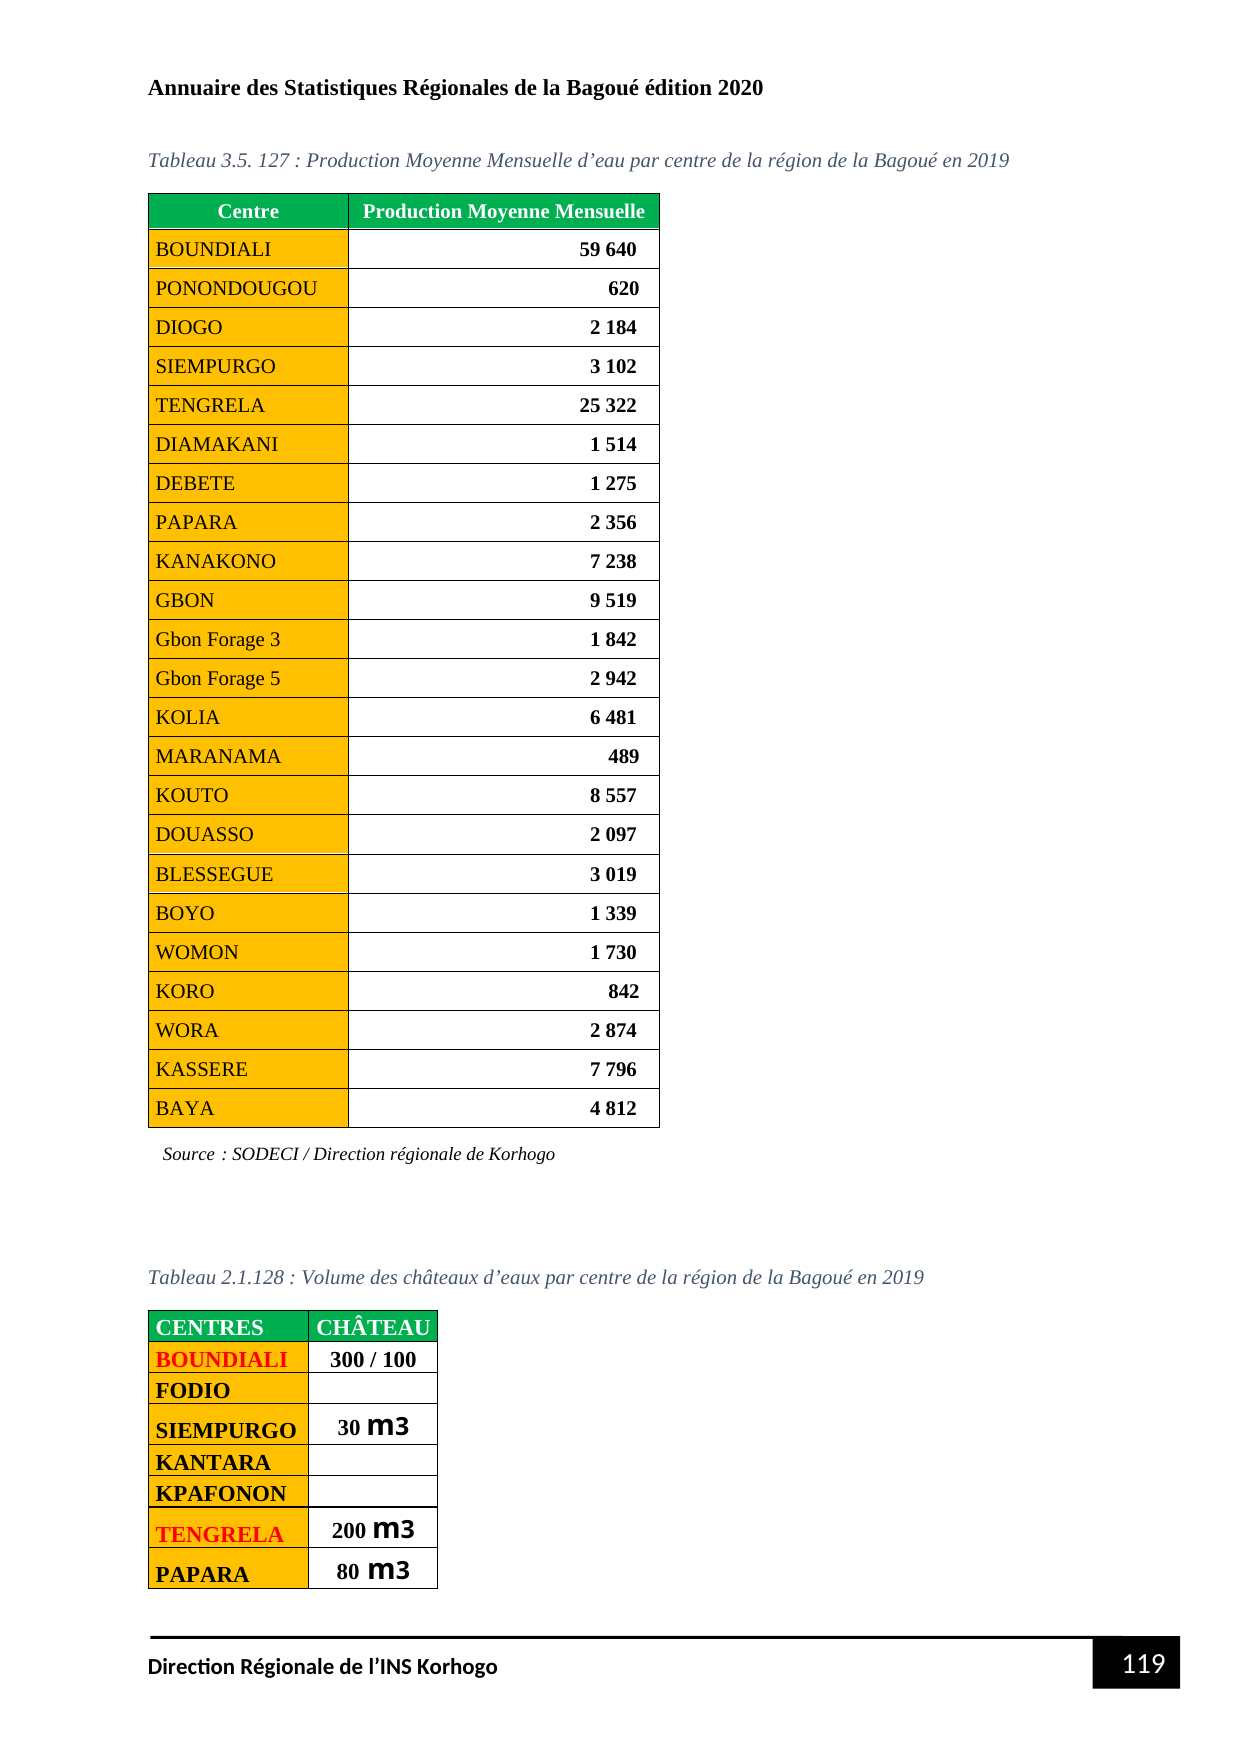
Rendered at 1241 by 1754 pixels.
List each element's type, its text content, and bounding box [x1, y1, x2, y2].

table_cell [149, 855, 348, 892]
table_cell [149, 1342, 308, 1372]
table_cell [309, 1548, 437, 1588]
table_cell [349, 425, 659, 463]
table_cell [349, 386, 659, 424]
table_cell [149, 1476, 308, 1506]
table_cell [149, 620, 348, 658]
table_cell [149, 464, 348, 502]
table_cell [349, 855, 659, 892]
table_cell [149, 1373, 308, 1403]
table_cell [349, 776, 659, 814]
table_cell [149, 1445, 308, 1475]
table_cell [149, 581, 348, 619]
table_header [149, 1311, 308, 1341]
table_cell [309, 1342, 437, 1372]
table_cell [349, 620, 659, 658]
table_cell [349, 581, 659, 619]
text Tableau 3.5. : Production Moyenne Mensuelle d’eau par centre de la région de la Bagoué en 2019 [148, 148, 1093, 172]
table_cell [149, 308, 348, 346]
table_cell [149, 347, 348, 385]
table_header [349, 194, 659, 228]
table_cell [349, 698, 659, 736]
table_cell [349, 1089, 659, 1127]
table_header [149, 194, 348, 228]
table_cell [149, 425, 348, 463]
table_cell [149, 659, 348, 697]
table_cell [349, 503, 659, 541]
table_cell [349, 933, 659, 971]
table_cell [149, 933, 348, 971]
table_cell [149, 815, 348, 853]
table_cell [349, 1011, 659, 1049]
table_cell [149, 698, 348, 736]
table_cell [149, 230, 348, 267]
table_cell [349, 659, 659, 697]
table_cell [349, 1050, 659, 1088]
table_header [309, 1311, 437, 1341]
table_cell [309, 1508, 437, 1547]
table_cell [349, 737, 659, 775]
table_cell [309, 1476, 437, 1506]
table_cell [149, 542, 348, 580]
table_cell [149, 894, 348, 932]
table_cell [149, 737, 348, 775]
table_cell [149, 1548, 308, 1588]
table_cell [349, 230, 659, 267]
text Tableau 2.1. : Volume des châteaux d’eaux par centre de la région de la Bagoué en 2019 [148, 1264, 1093, 1289]
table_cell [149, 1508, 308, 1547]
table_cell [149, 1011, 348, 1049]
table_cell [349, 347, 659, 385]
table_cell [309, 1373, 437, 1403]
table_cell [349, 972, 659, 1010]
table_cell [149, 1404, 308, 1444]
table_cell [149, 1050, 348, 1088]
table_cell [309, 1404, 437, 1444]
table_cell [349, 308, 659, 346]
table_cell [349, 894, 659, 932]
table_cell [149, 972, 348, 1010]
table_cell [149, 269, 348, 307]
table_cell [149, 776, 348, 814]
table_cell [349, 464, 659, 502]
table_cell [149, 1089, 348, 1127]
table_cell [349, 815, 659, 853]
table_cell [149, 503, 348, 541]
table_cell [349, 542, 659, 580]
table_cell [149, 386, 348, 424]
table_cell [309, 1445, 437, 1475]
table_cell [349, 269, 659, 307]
